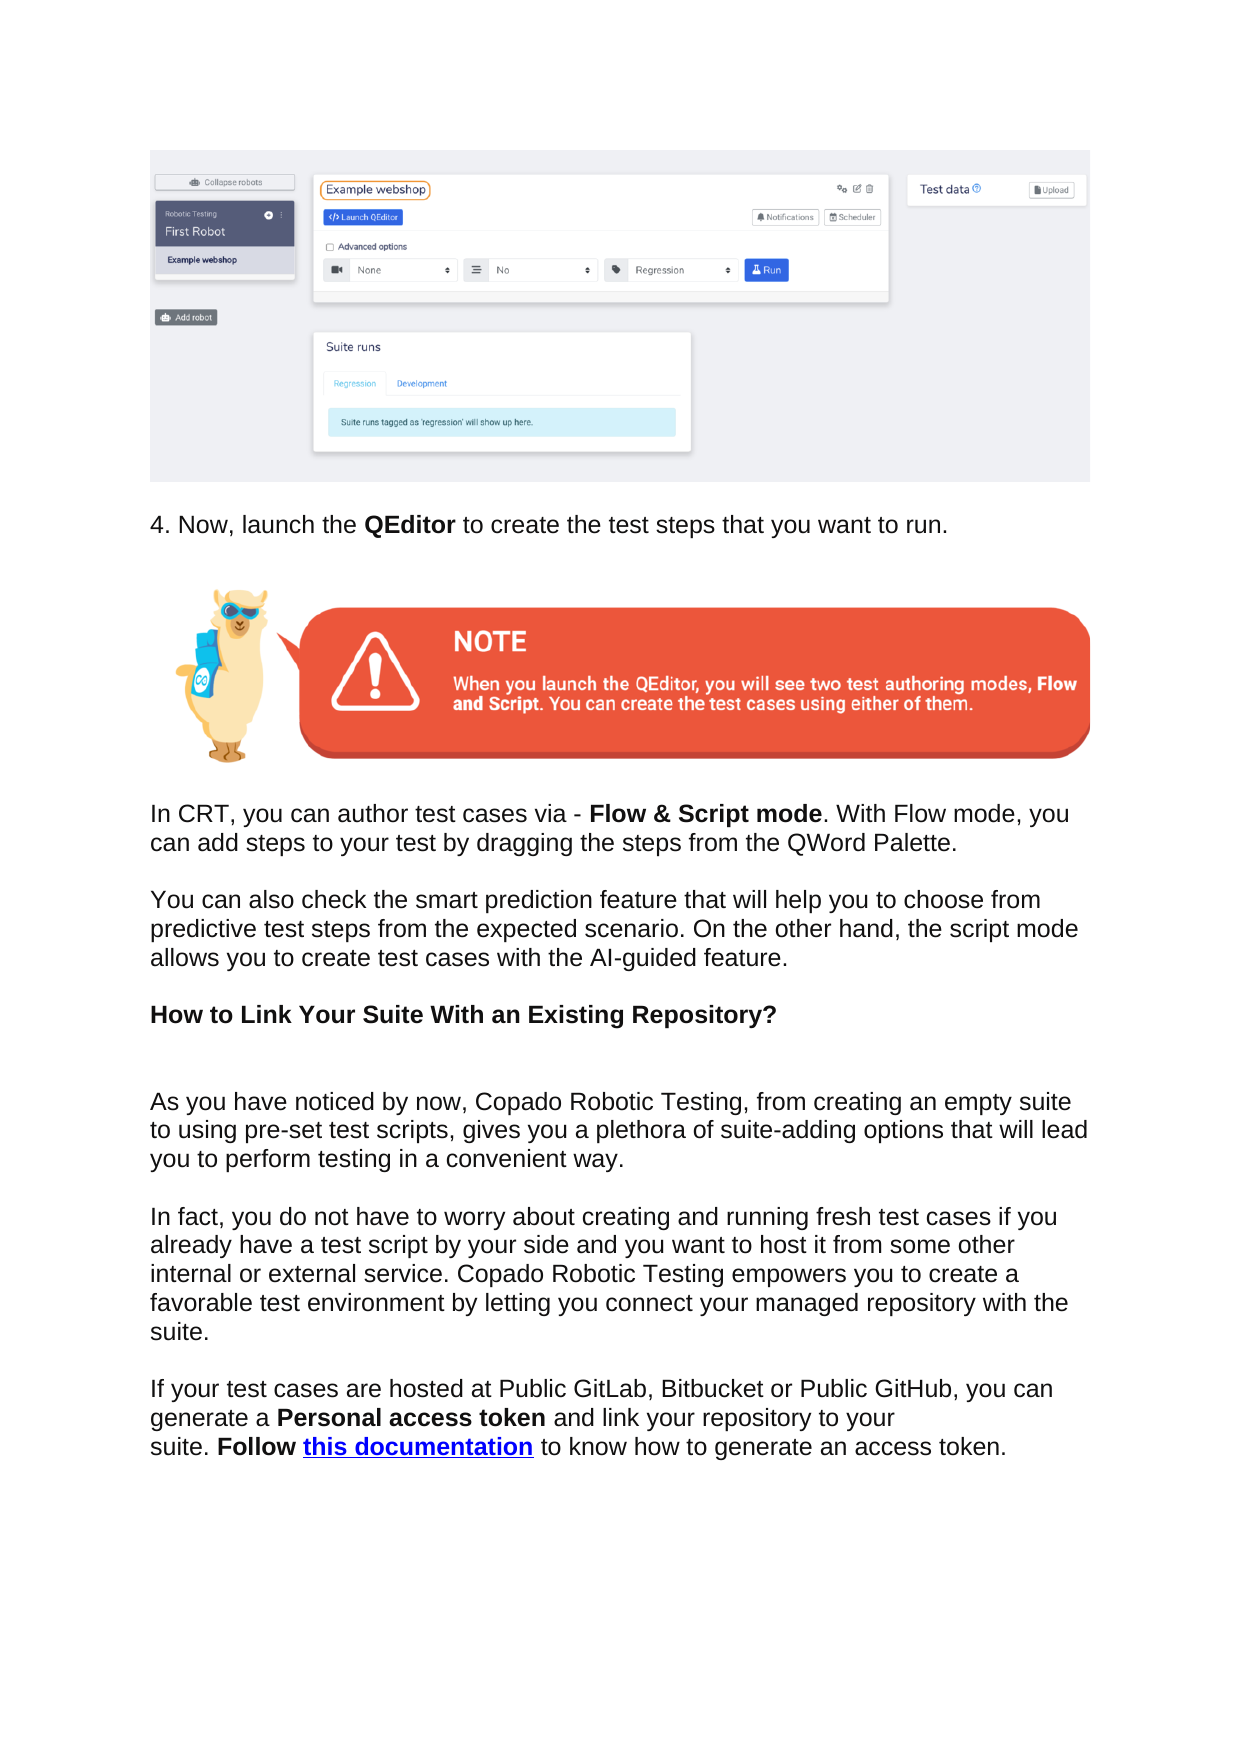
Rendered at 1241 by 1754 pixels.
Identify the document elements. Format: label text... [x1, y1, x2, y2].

text You can also check the smart prediction feature that will help you to choose from predictive test steps from the expected scenario. On the other hand, the script mode allows you to create test cases with the AI-guided feature. [150, 885, 1090, 971]
picture [150, 150, 1091, 482]
text In fact, you do not have to worry about creating and running fresh test cases if you already have a test script by your side and you want to host it from some other internal or external service. Copado Robotic Testing empowers you to create a favorable test environment by letting you connect your managed repository with the suite. [150, 1202, 1090, 1345]
picture [150, 567, 1091, 770]
text 4. Now, launch the QEditor to create the test steps that you want to run. [150, 510, 1090, 539]
text In CRT, you can author test cases via - Flow & Script mode. With Flow mode, you can add steps to your test by dragging the steps from the QWord Palette. [150, 799, 1090, 856]
text How to Link Your Suite With an Existing Repository? [150, 1000, 1090, 1029]
text As you have noticed by now, Copado Robotic Testing, from creating an empty suite to using pre-set test scripts, gives you a plethora of suite-adding options that will lead you to perform testing in a convenient way. [150, 1087, 1090, 1173]
text If your test cases are hosted at Public GitLab, Bitbucket or Public GitHub, you can generate a Personal access token and link your repository to your suite. Follow this documentation to know how to generate an access token. [150, 1374, 1090, 1460]
